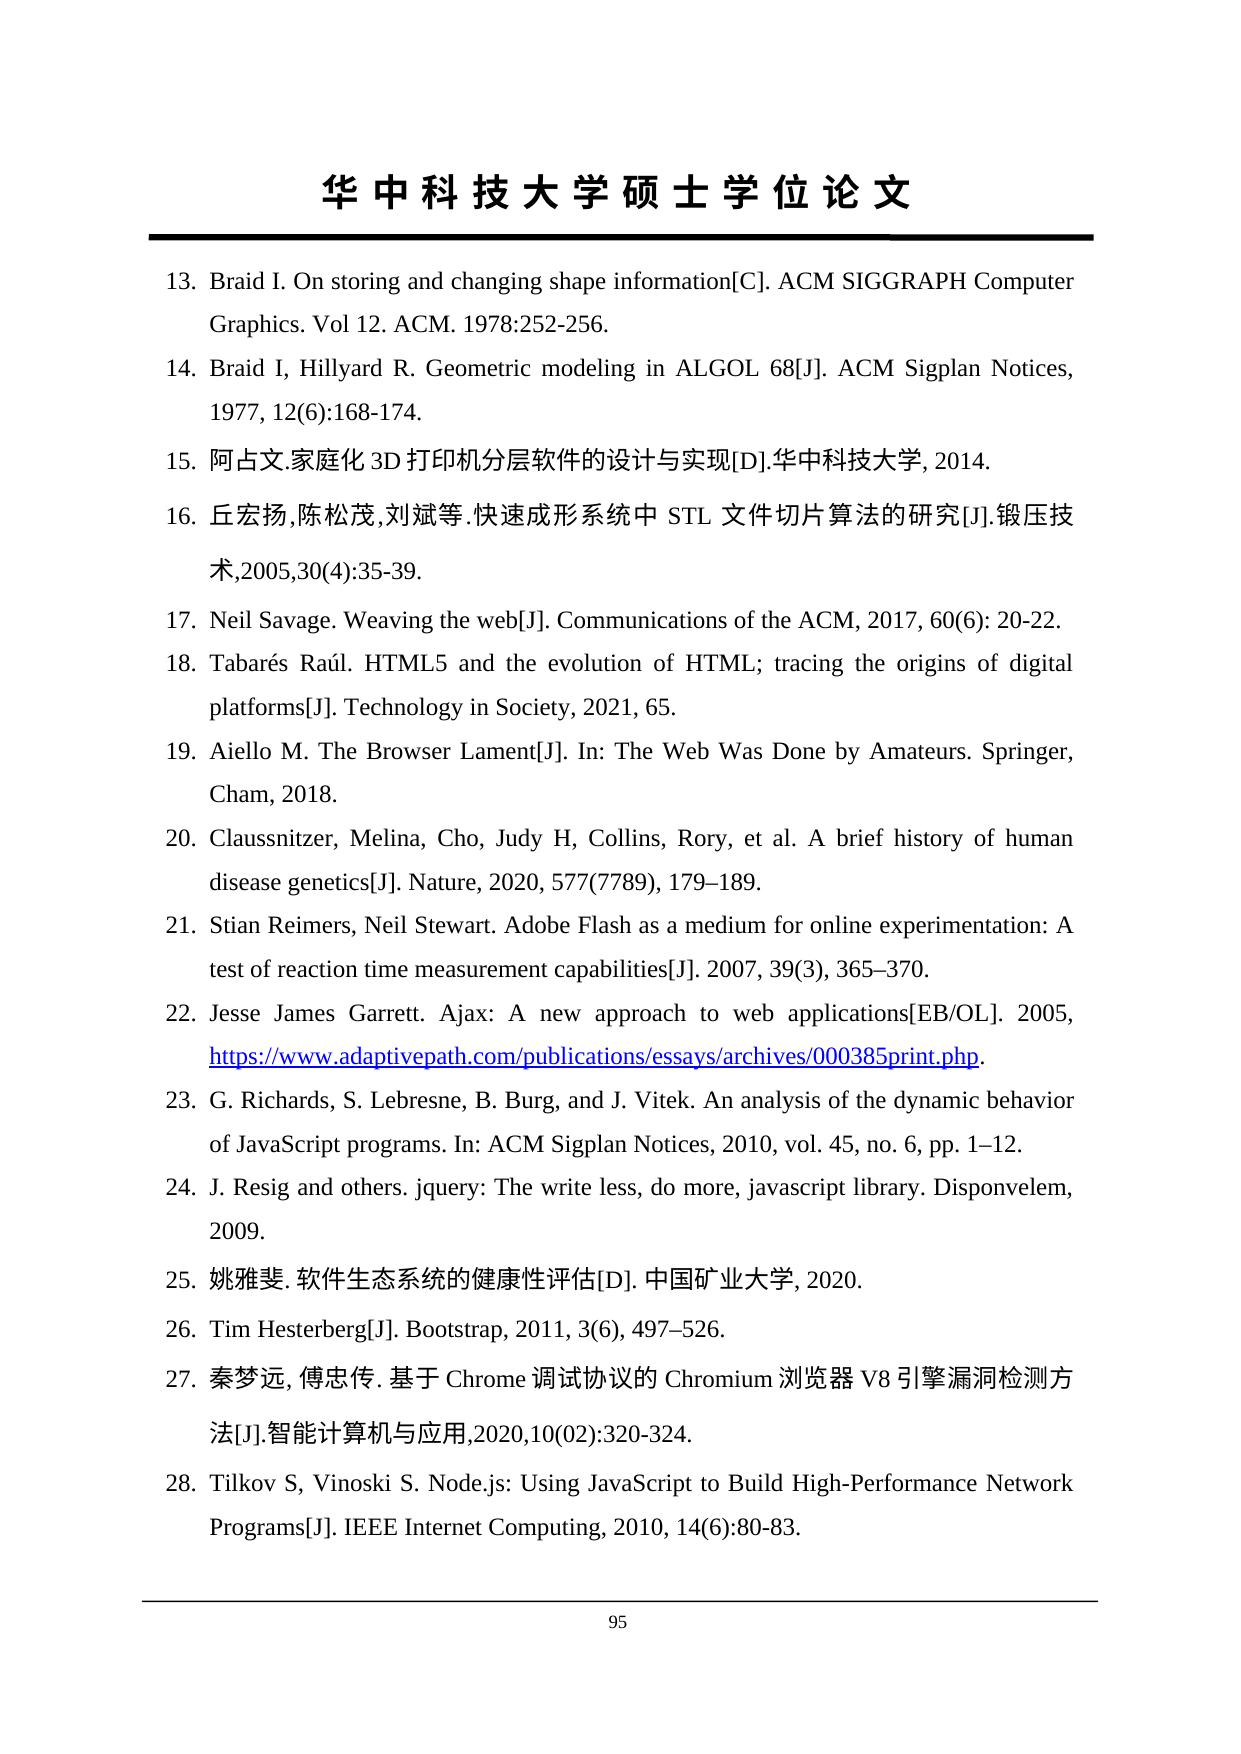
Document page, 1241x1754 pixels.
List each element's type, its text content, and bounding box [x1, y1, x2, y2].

list Claussnitzer, Melina, Cho, Judy H, Collins, Rory, et al. A brief history of human disease genetics[J]. Nature, 2020, 577(7789), 179–189. [165, 823, 1075, 896]
list J. Resig and others. jquery: The write less, do more, javascript library. Disponvelem, 2009. [165, 1172, 1075, 1245]
list 阿占文.家庭化3D打印机分层软件的设计与实现[D].华中科技大学, 2014. [165, 440, 1075, 477]
list Aiello M. The Browser Lament[J]. In: The Web Was Done by Amateurs. Springer, Cham, 2018. [165, 736, 1075, 808]
list Braid I, Hillyard R. Geometric modeling in ALGOL 68[J]. ACM Sigplan Notices, 1977, 12(6):168-174. [165, 353, 1075, 426]
list Tim Hesterberg[J]. Bootstrap, 2011, 3(6), 497–526. [165, 1314, 1075, 1343]
list 丘宏扬,陈松茂,刘斌等.快速成形系统中 STL 文件切片算法的研究[J].锻压技术,2005,30(4):35-39. [165, 495, 1075, 587]
list Tilkov S, Vinoski S. Node.js: Using JavaScript to Build High-Performance Network Programs[J]. IEEE Internet Computing, 2010, 14(6):80-83. [165, 1468, 1075, 1541]
list G. Richards, S. Lebresne, B. Burg, and J. Vitek. An analysis of the dynamic behavior of JavaScript programs. In: ACM Sigplan Notices, 2010, vol. 45, no. 6, pp. 1–12. [165, 1085, 1075, 1157]
list Jesse James Garrett. Ajax: A new approach to web applications[EB/OL]. 2005, https://www.adaptivepath.com/publications/essays/archives/000385print.php. [165, 998, 1075, 1070]
list 秦梦远, 傅忠传. 基于Chrome调试协议的Chromium浏览器V8引擎漏洞检测方法[J].智能计算机与应用,2020,10(02):320-324. [165, 1358, 1075, 1449]
list 姚雅斐. 软件生态系统的健康性评估[D]. 中国矿业大学, 2020. [165, 1259, 1075, 1296]
list Braid I. On storing and changing shape information[C]. ACM SIGGRAPH Computer Graphics. Vol 12. ACM. 1978:252-256. [165, 266, 1075, 338]
list Tabarés Raúl. HTML5 and the evolution of HTML; tracing the origins of digital platforms[J]. Technology in Society, 2021, 65. [165, 648, 1075, 721]
list Neil Savage. Weaving the web[J]. Communications of the ACM, 2017, 60(6): 20-22. [165, 605, 1075, 634]
list Stian Reimers, Neil Stewart. Adobe Flash as a medium for online experimentation: A test of reaction time measurement capabilities[J]. 2007, 39(3), 365–370. [165, 910, 1075, 983]
